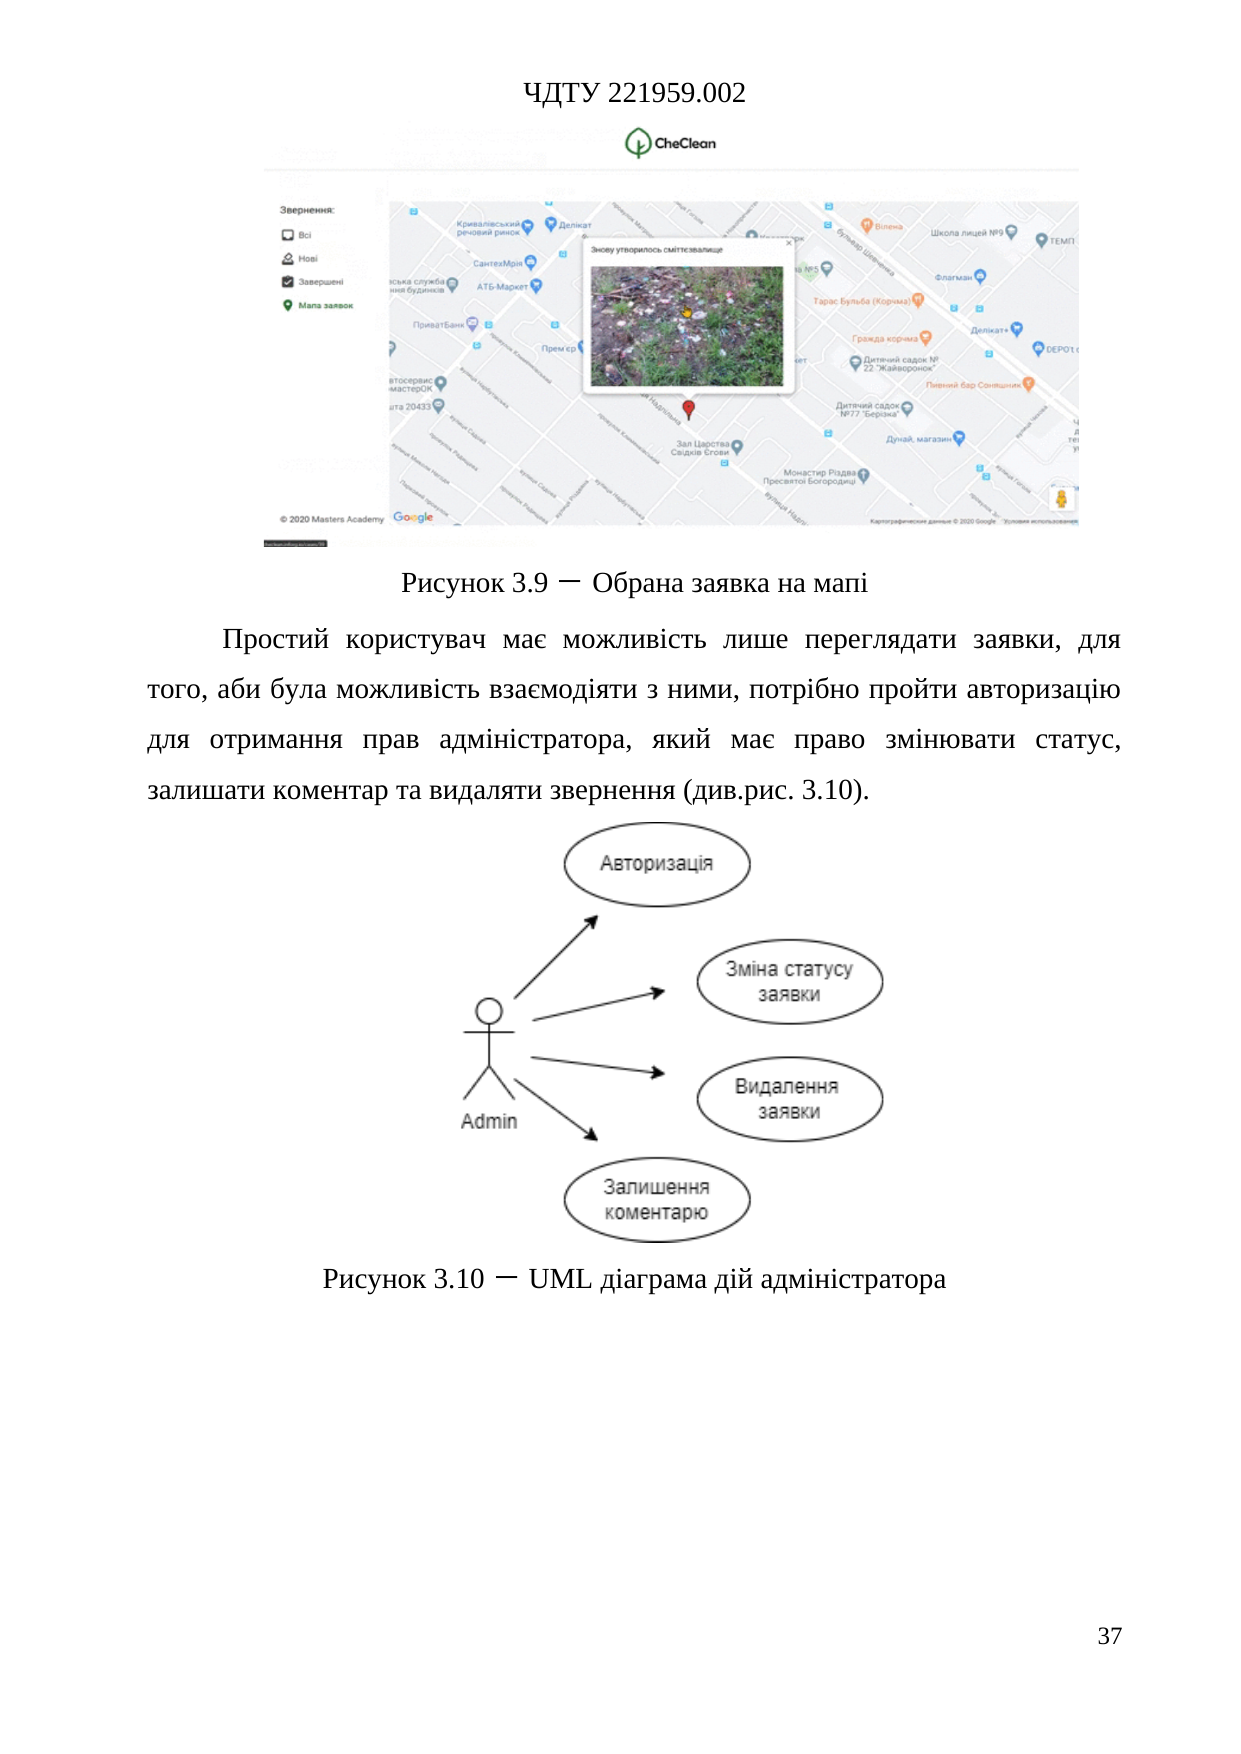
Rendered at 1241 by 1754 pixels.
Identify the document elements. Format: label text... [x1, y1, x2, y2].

text Простий користувач має можливість лише переглядати заявки, для того, аби була можливість взаємодіяти з ними, потрібно пройти авторизацію для отримання прав адміністратора, який має право змінювати статус, залишати коментар та видаляти звернення (див.рис. 3.10). [147, 621, 1122, 805]
text Рисунок 3.10 － UML діаграма дій адміністратора [147, 1257, 1122, 1297]
text Рисунок 3.9 － Обрана заявка на мапі [147, 561, 1122, 601]
picture [263, 119, 1079, 547]
picture [460, 822, 884, 1243]
